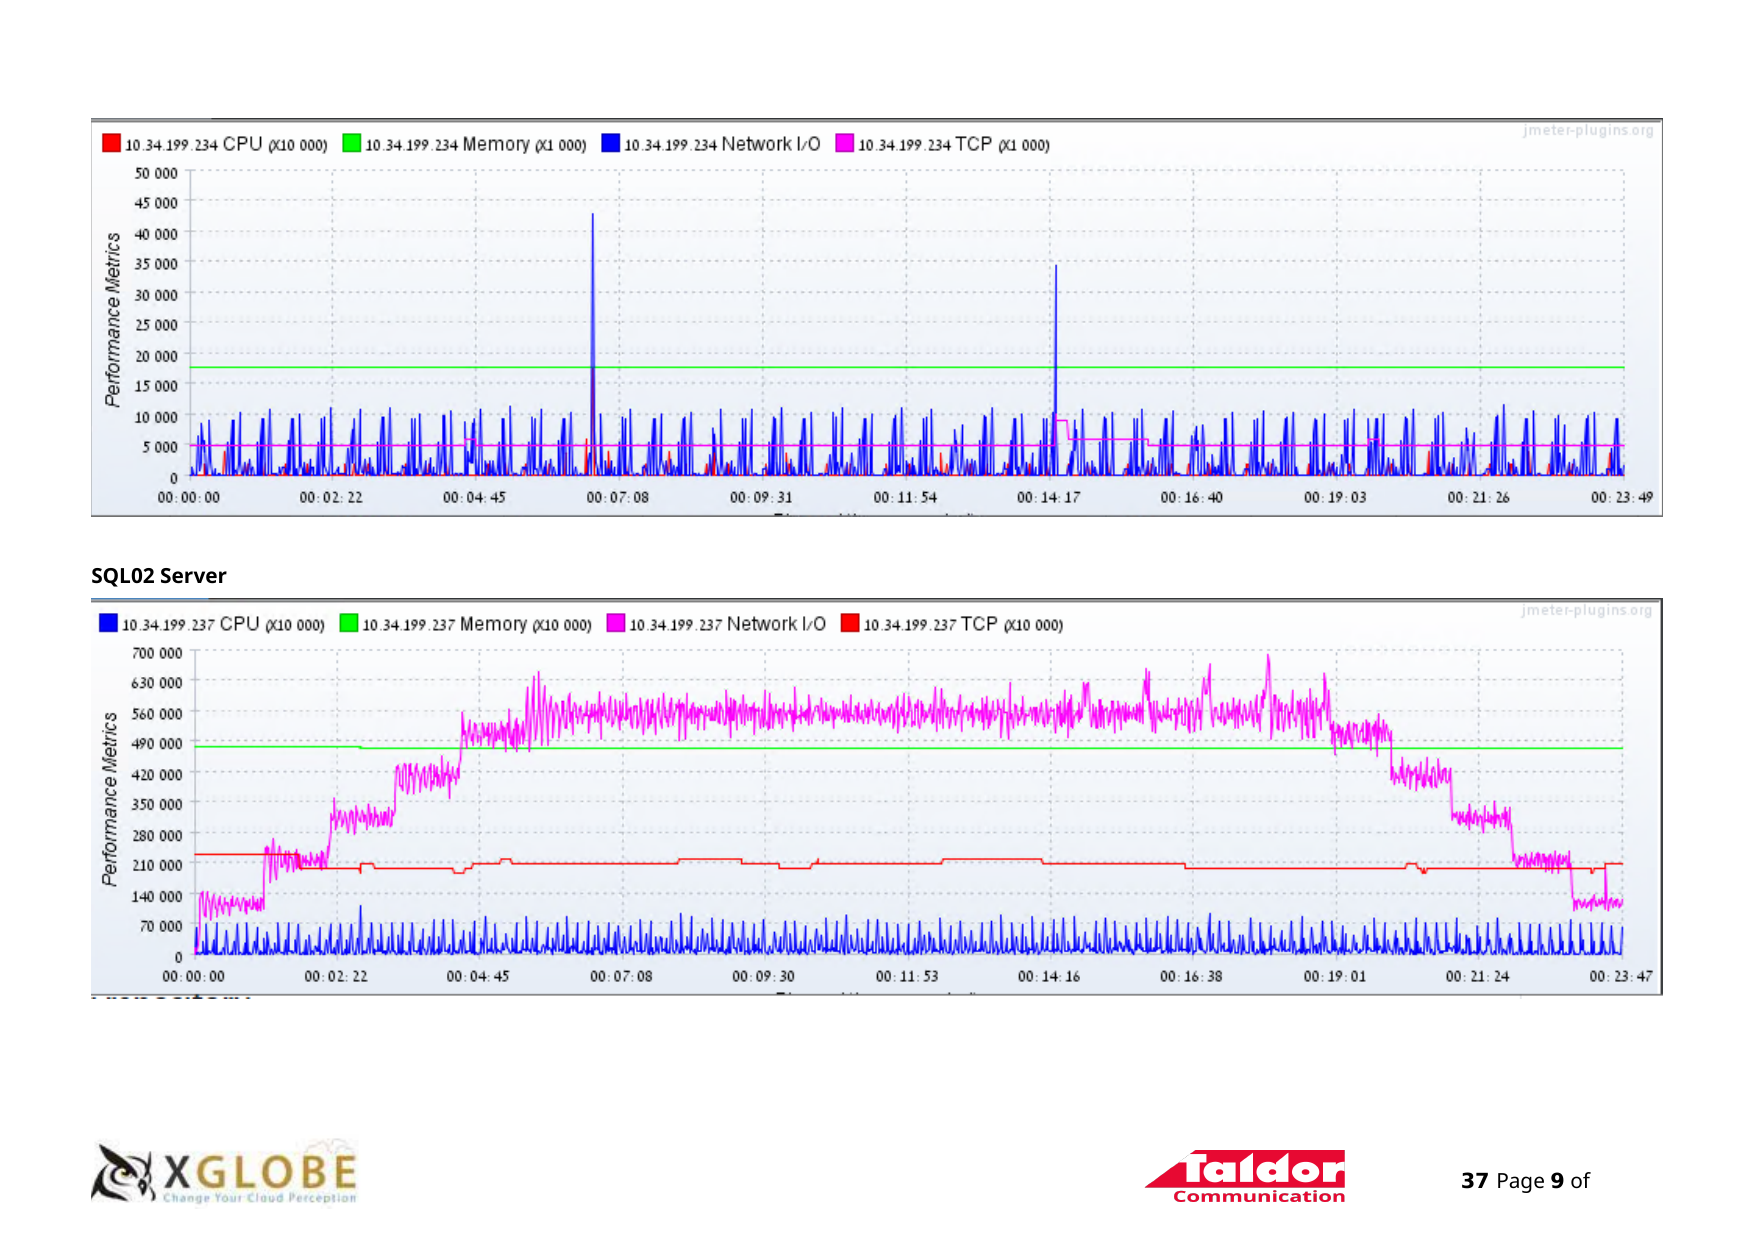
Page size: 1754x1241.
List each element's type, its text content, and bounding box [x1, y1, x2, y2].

text SQL02 Server [91, 561, 1663, 590]
picture [91, 598, 1663, 999]
picture [91, 1134, 362, 1209]
picture [1133, 1150, 1346, 1208]
picture [91, 118, 1663, 517]
